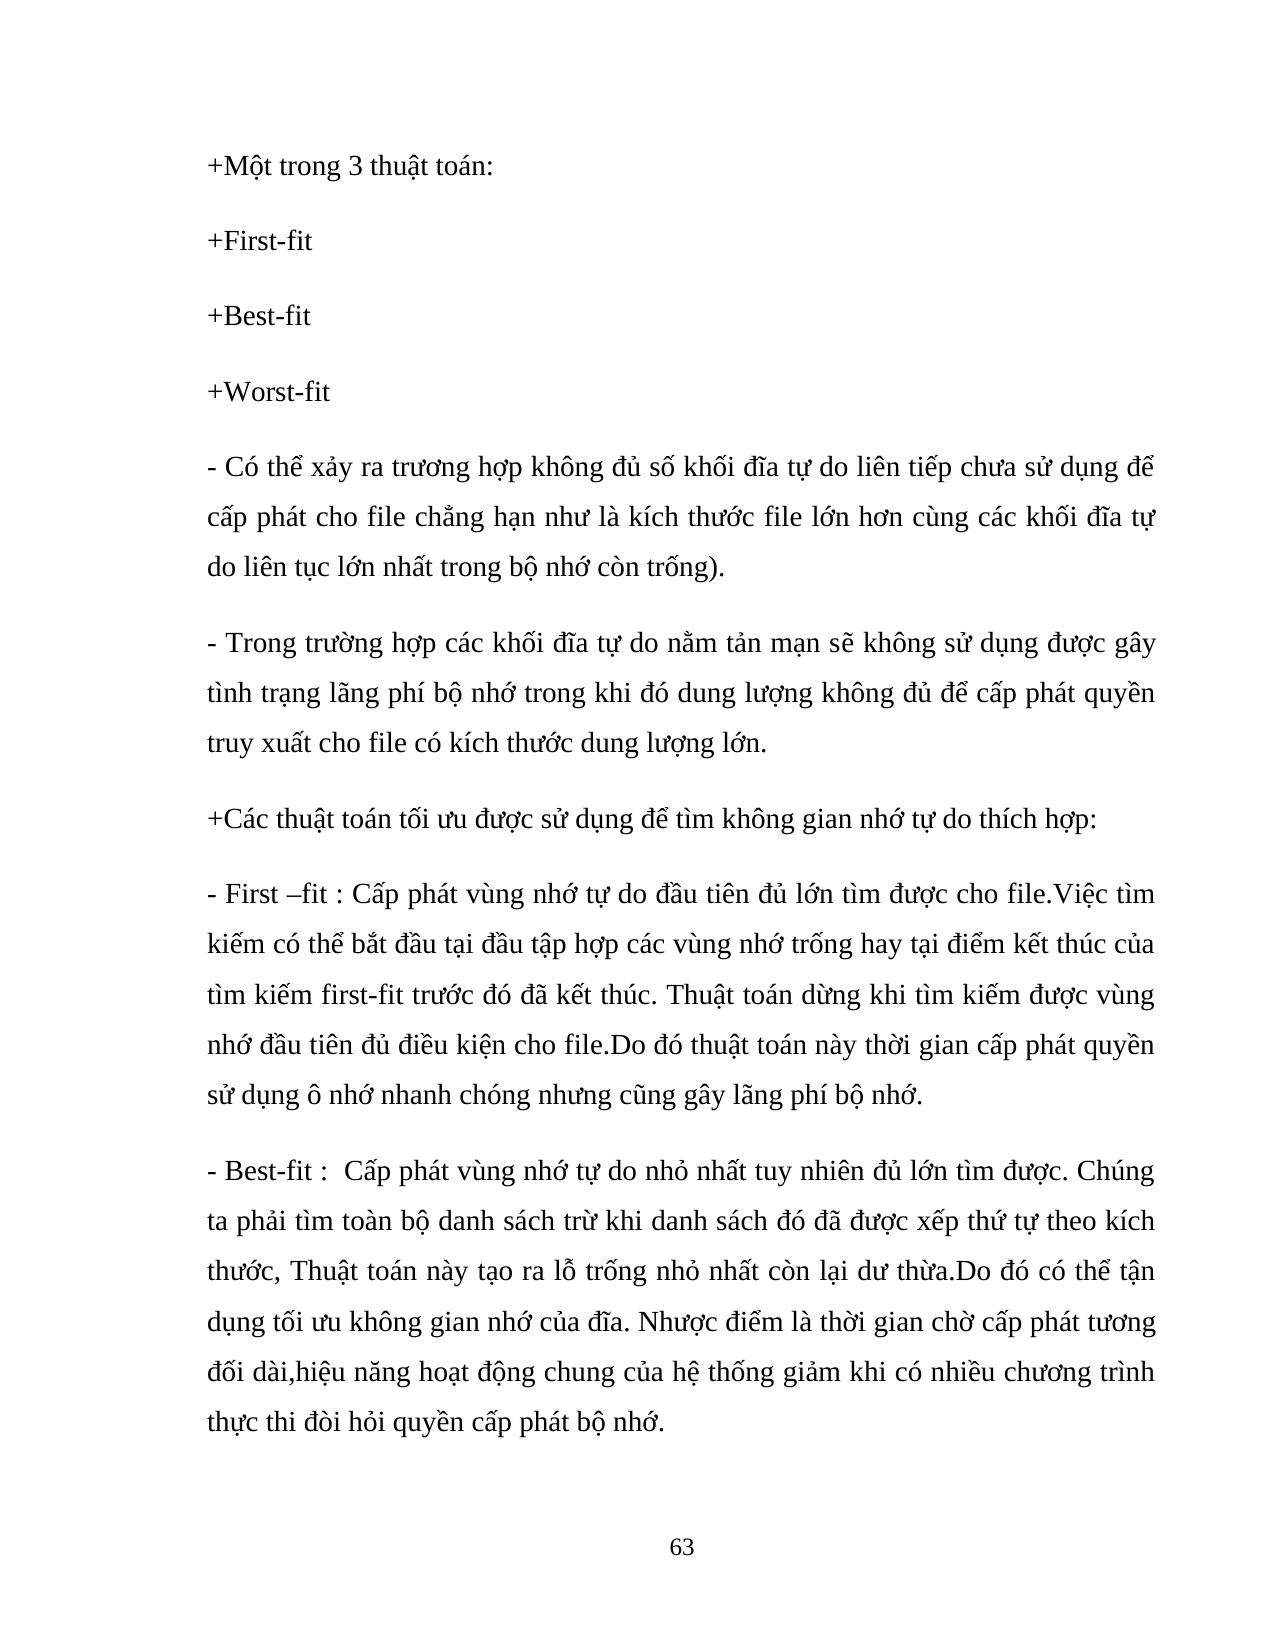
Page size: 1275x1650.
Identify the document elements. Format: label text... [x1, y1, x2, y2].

text - First –fit : Cấp phát vùng nhớ tự do đầu tiên đủ lớn tìm được cho file.Việc tìm kiếm có thể bắt đầu tại đầu tập hợp các vùng nhớ trống hay tại điểm kết thúc của tìm kiếm first-fit trước đó đã kết thúc. Thuật toán dừng khi tìm kiếm được vùng nhớ đầu tiên đủ điều kiện cho file.Do đó thuật toán này thời gian cấp phát quyền sử dụng ô nhớ nhanh chóng nhưng cũng gây lãng phí bộ nhớ. [207, 876, 1157, 1111]
text - Best-fit : Cấp phát vùng nhớ tự do nhỏ nhất tuy nhiên đủ lớn tìm được. Chúng ta phải tìm toàn bộ danh sách trừ khi danh sách đó đã được xếp thứ tự theo kích thước, Thuật toán này tạo ra lỗ trống nhỏ nhất còn lại dư thừa.Do đó có thể tận dụng tối ưu không gian nhớ của đĩa. Nhược điểm là thời gian chờ cấp phát tương đối dài,hiệu năng hoạt động chung của hệ thống giảm khi có nhiều chương trình thực thi đòi hỏi quyền cấp phát bộ nhớ. [207, 1153, 1157, 1438]
text +Một trong 3 thuật toán: [207, 148, 1157, 181]
text - Có thể xảy ra trương hợp không đủ số khối đĩa tự do liên tiếp chưa sử dụng để cấp phát cho file chẳng hạn như là kích thước file lớn hơn cùng các khối đĩa tự do liên tục lớn nhất trong bộ nhớ còn trống). [207, 449, 1157, 583]
text +First-fit [207, 223, 1157, 257]
text - Trong trường hợp các khối đĩa tự do nằm tản mạn sẽ không sử dụng được gây tình trạng lãng phí bộ nhớ trong khi đó dung lượng không đủ để cấp phát quyền truy xuất cho file có kích thước dung lượng lớn. [207, 625, 1157, 759]
text +Best-fit [207, 298, 1157, 332]
text +Worst-fit [207, 374, 1157, 407]
text +Các thuật toán tối ưu được sử dụng để tìm không gian nhớ tự do thích hợp: [207, 801, 1157, 834]
